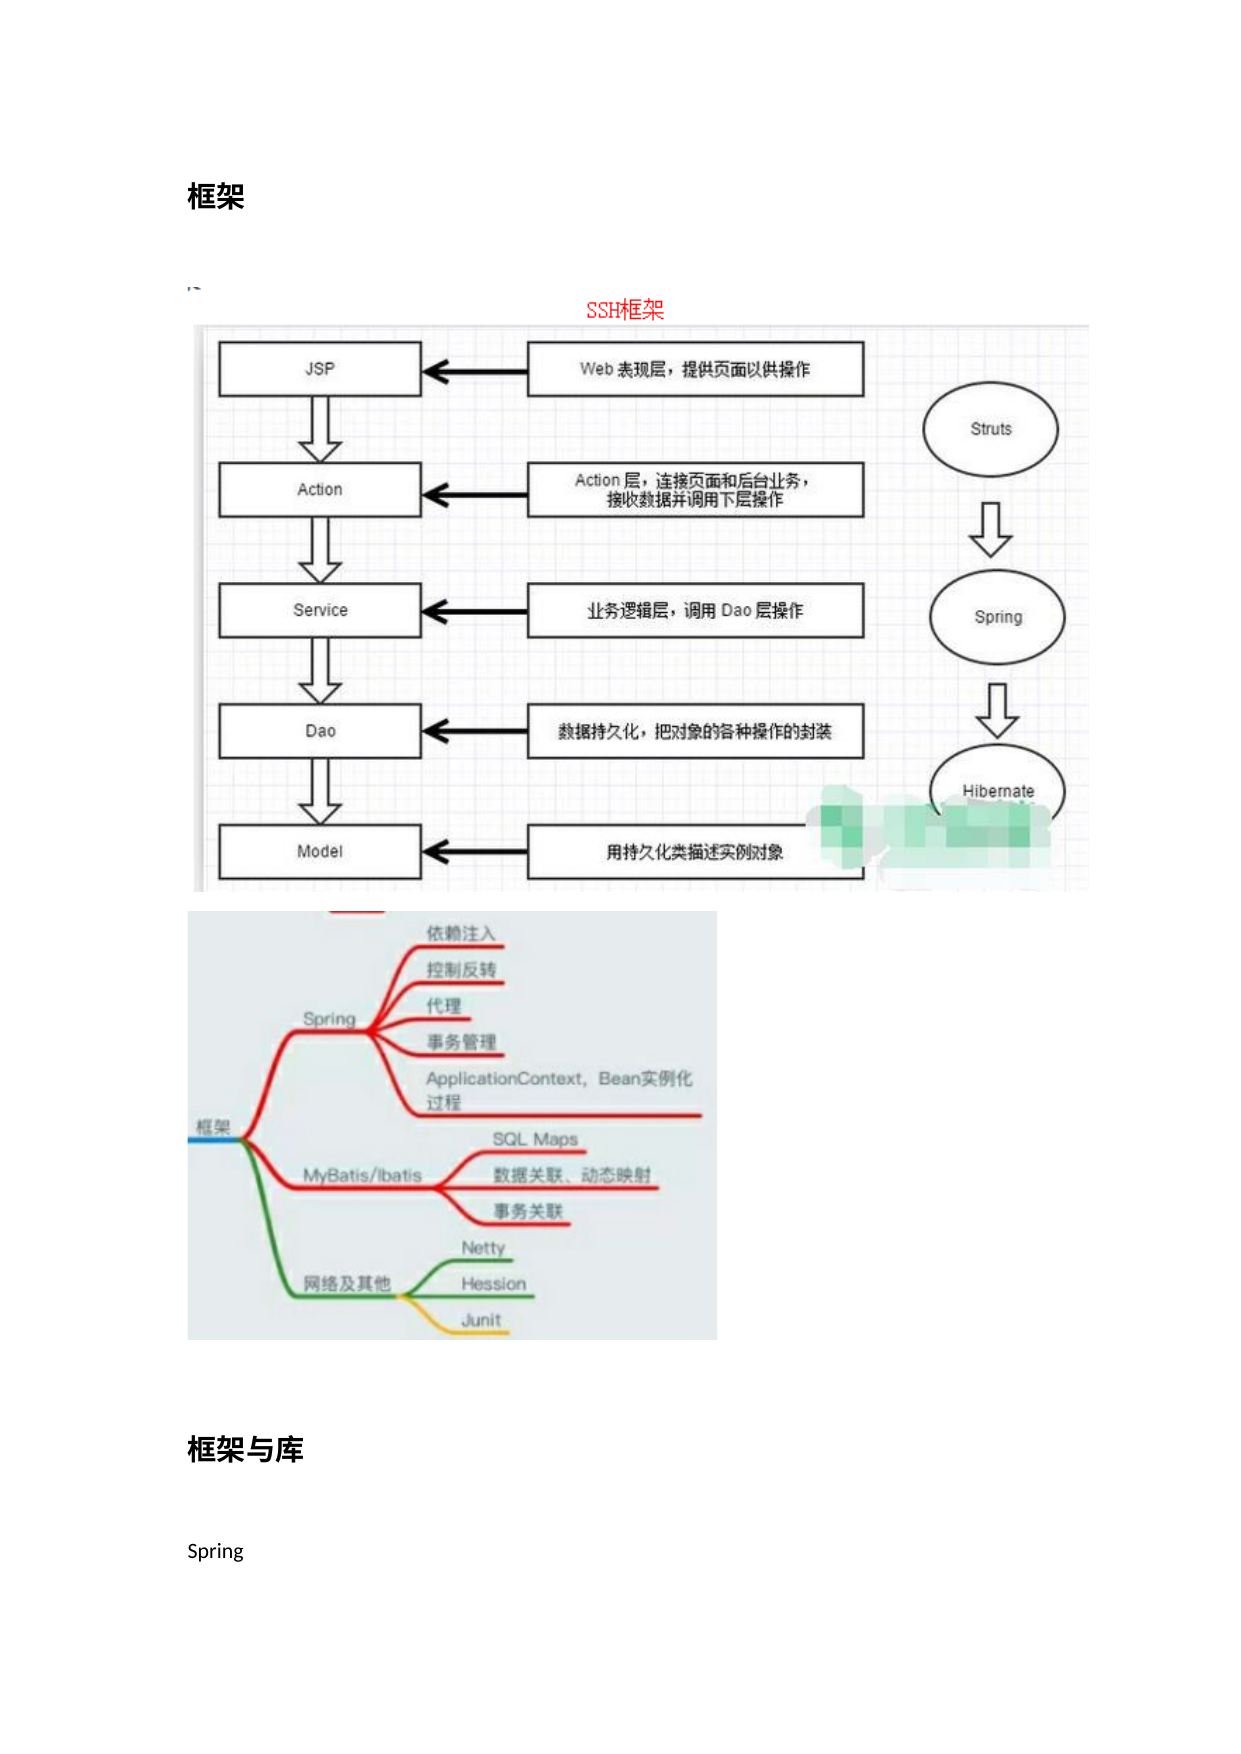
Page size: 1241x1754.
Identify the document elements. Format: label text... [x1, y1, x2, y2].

picture [187, 911, 718, 1340]
text Spring [187, 1534, 1053, 1566]
subtitle 框架与库 [187, 1415, 1053, 1480]
subtitle 框架 [187, 162, 1053, 227]
picture [187, 287, 1089, 892]
